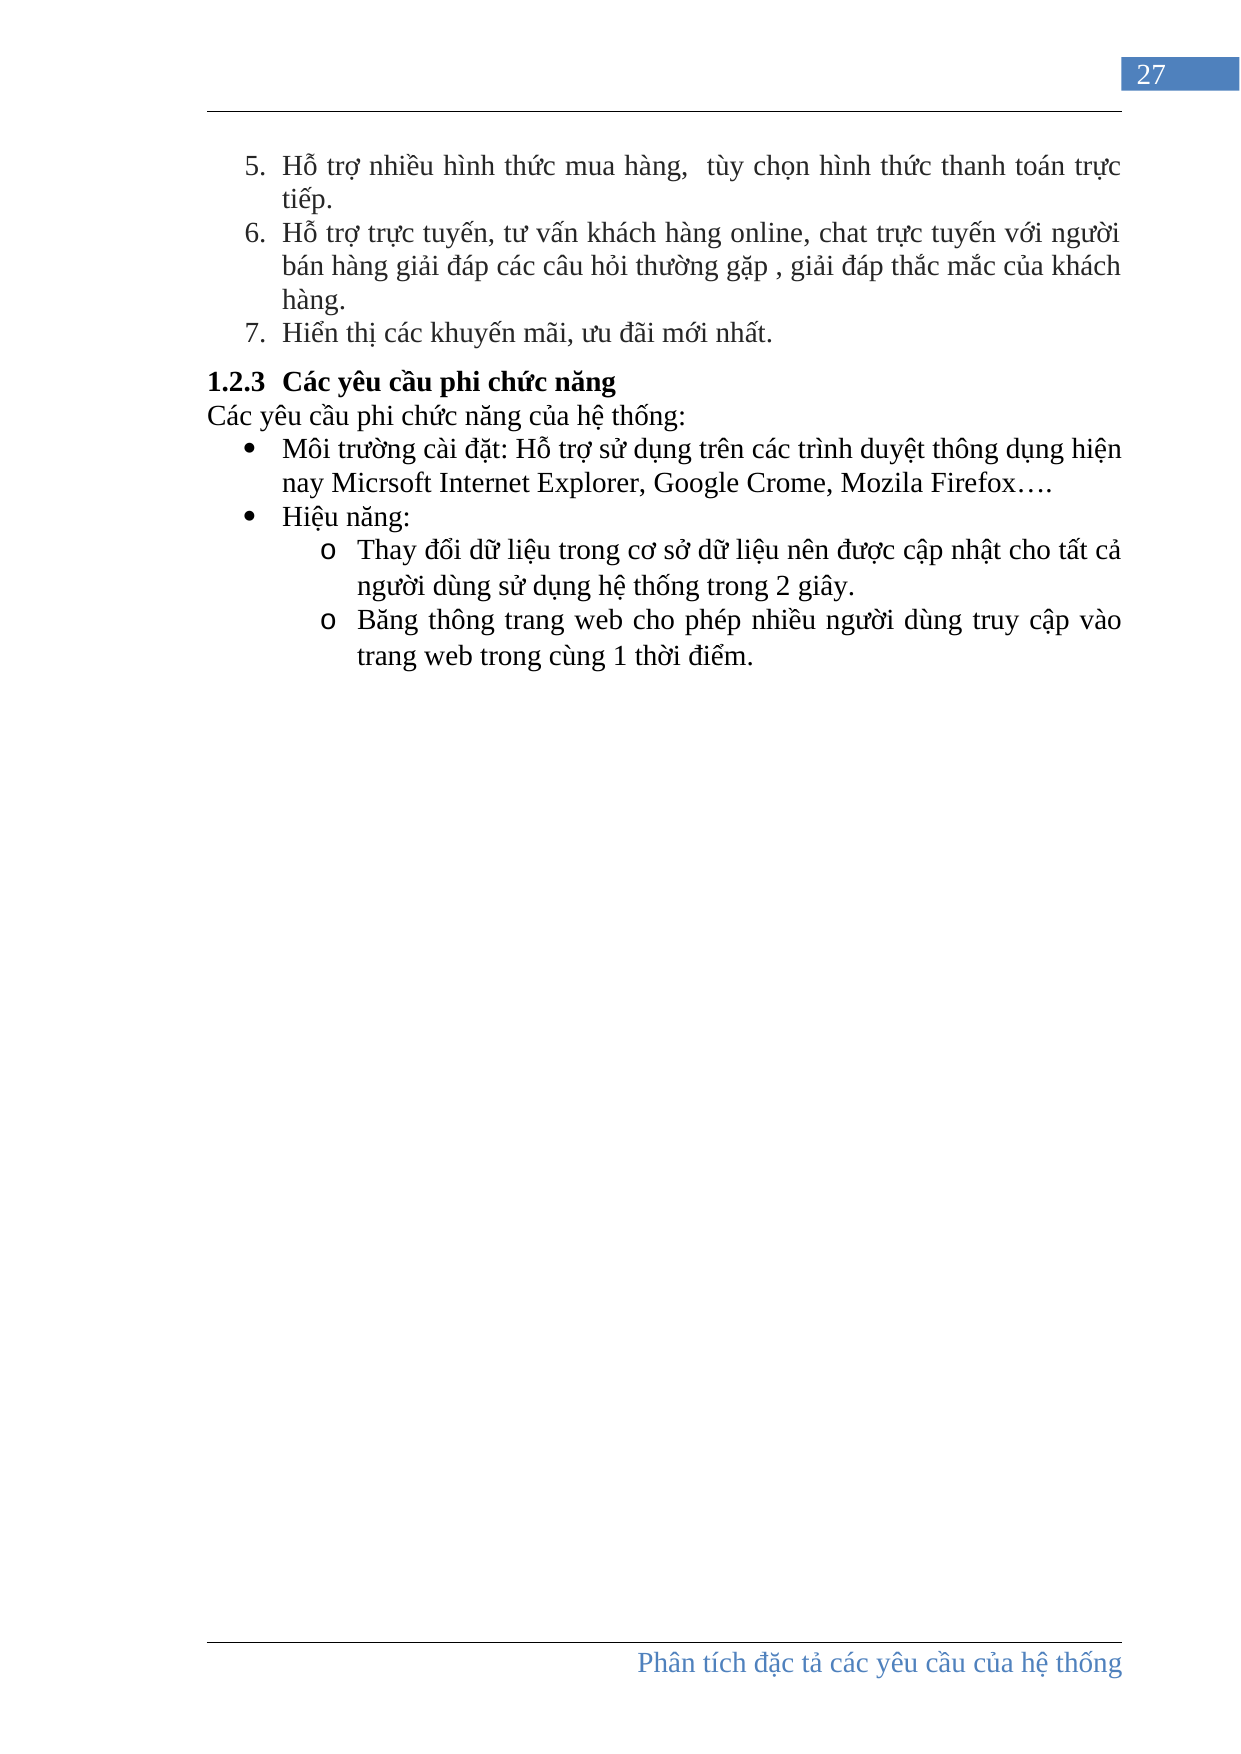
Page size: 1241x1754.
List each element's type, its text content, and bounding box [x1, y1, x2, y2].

list Hỗ trợ trực tuyến, tư vấn khách hàng online, chat trực tuyến với người bán hàng giải đáp các câu hỏi thường gặp , giải đáp thắc mắc của khách hàng. [244, 215, 1122, 315]
list Hiệu năng: [244, 499, 1122, 532]
list Thay đổi dữ liệu trong cơ sở dữ liệu nên được cập nhật cho tất cả người dùng sử dụng hệ thống trong 2 giây. [319, 532, 1122, 602]
subtitle Các yêu cầu phi chức năng [207, 364, 1122, 398]
list Băng thông trang web cho phép nhiều người dùng truy cập vào trang web trong cùng 1 thời điểm. [319, 602, 1122, 672]
list Môi trường cài đặt: Hỗ trợ sử dụng trên các trình duyệt thông dụng hiện nay Micrsoft Internet Explorer, Google Crome, Mozila Firefox…. [244, 432, 1122, 499]
list Hiển thị các khuyến mãi, ưu đãi mới nhất. [244, 315, 1122, 349]
list Hỗ trợ nhiều hình thức mua hàng, tùy chọn hình thức thanh toán trực tiếp. [244, 148, 1122, 215]
text Các yêu cầu phi chức năng của hệ thống: [207, 398, 1122, 432]
